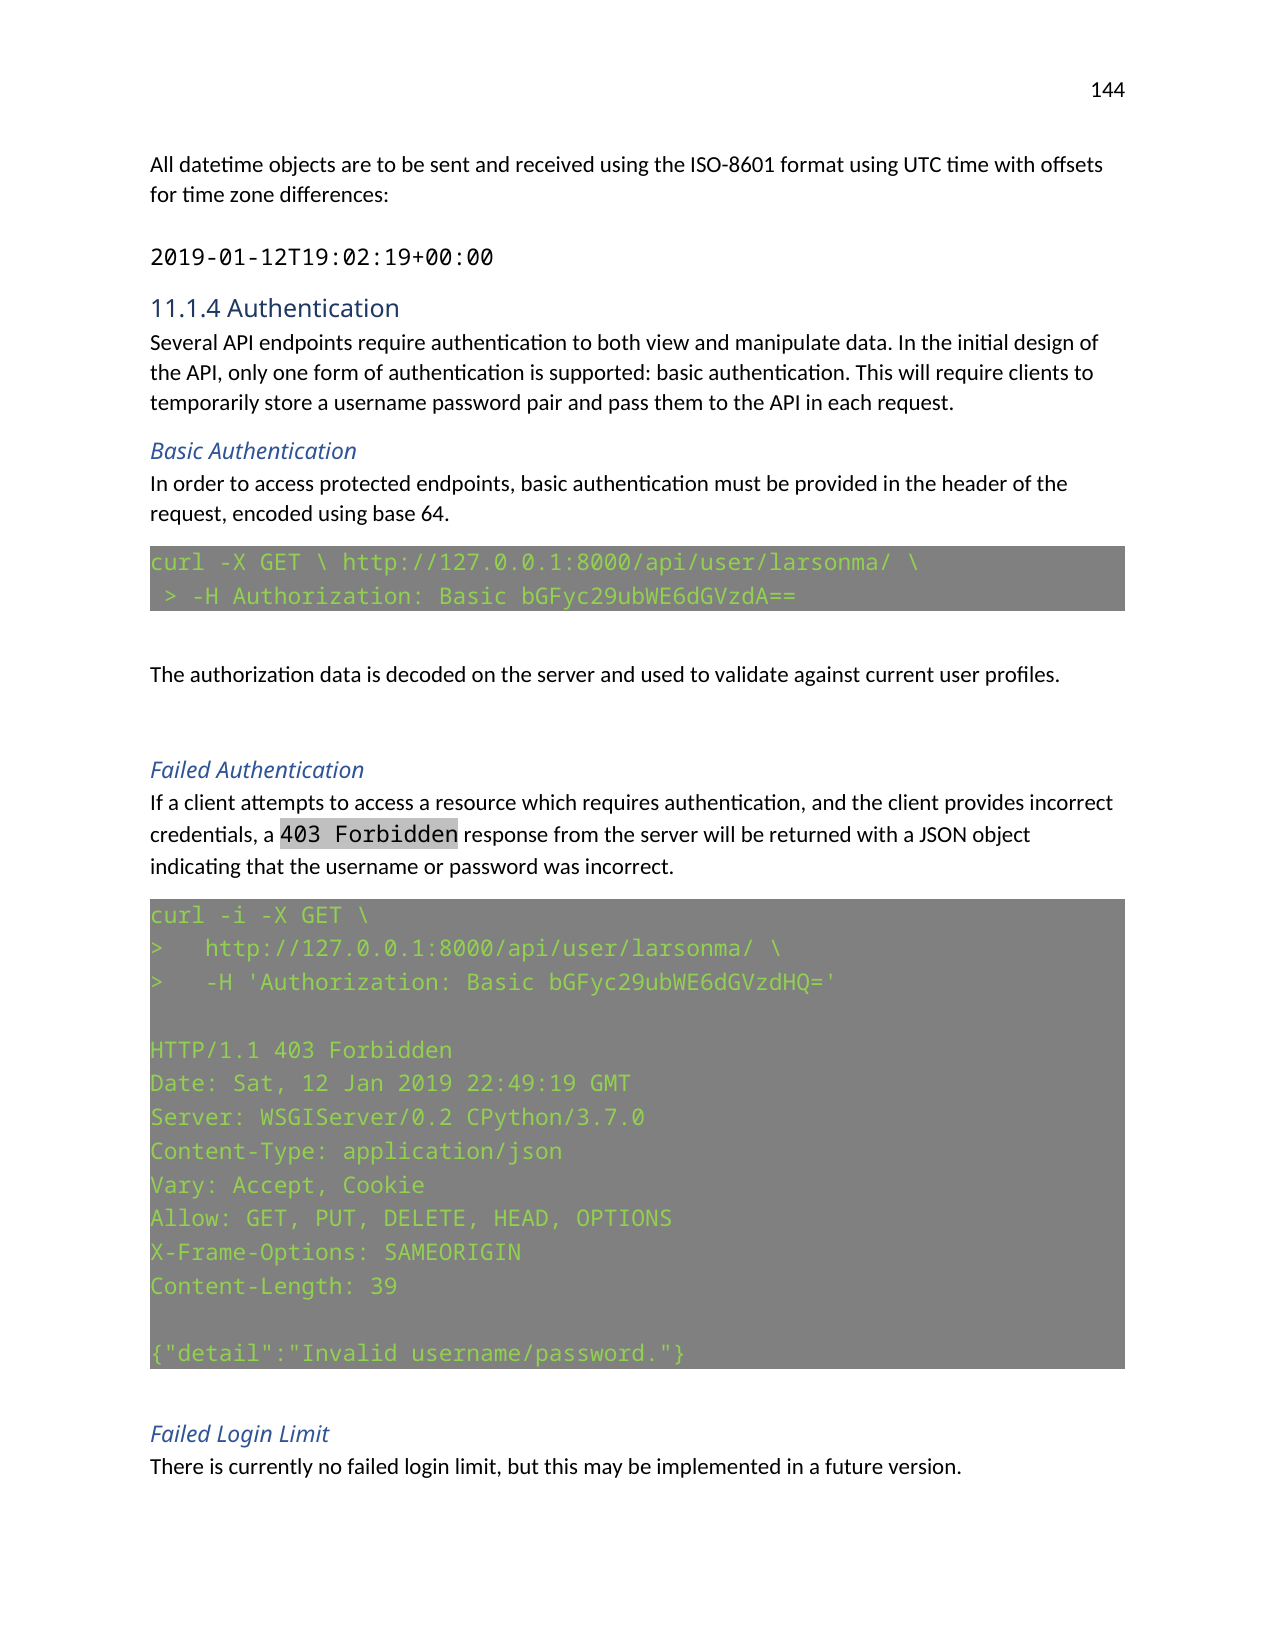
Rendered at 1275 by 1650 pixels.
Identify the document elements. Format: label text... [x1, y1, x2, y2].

text > http://127.0.0.1:8000/api/user/larsonma/ \ [150, 932, 1125, 964]
text There is currently no failed login limit, but this may be implemented in a future version. [150, 1452, 1125, 1480]
text The authorization data is decoded on the server and used to validate against current user profiles. [150, 660, 1125, 688]
subtitle Failed Login Limit [150, 1418, 1125, 1449]
text HTTP/1.1 403 Forbidden [150, 1034, 1125, 1065]
subtitle Basic Authentication [150, 435, 1125, 466]
text curl -X GET \ http://127.0.0.1:8000/api/user/larsonma/ \ [150, 546, 1125, 577]
text {"detail":"Invalid username/password."} [150, 1337, 1125, 1369]
text Server: WSGIServer/0.2 CPython/3.7.0 [150, 1101, 1125, 1132]
text Vary: Accept, Cookie [150, 1169, 1125, 1200]
text X-Frame-Options: SAMEORIGIN [150, 1236, 1125, 1267]
text Several API endpoints require authentication to both view and manipulate data. In the initial design of the API, only one form of authentication is supported: basic authentication. This will require clients to temporarily store a username password pair and pass them to the API in each request. [150, 328, 1125, 416]
subtitle Failed Authentication [150, 754, 1125, 785]
text In order to access protected endpoints, basic authentication must be provided in the header of the request, encoded using base 64. [150, 469, 1125, 527]
text Content-Length: 39 [150, 1270, 1125, 1301]
text Allow: GET, PUT, DELETE, HEAD, OPTIONS [150, 1202, 1125, 1234]
text curl -i -X GET \ [150, 899, 1125, 930]
text Date: Sat, 12 Jan 2019 22:49:19 GMT [150, 1067, 1125, 1099]
text > -H 'Authorization: Basic bGFyc29ubWE6dGVzdHQ=' [150, 966, 1125, 997]
text Content-Type: application/json [150, 1135, 1125, 1166]
text > -H Authorization: Basic bGFyc29ubWE6dGVzdA== [150, 580, 1125, 611]
subtitle 11.1.4 Authentication [150, 291, 1125, 325]
text All datetime objects are to be sent and received using the ISO-8601 format using UTC time with offsets for time zone differences: [150, 150, 1125, 208]
text 2019-01-12T19:02:19+00:00 [150, 241, 1125, 272]
text If a client attempts to access a resource which requires authentication, and the client provides incorrect credentials, a 403 Forbidden response from the server will be returned with a JSON object indicating that the username or password was incorrect. [150, 788, 1125, 880]
